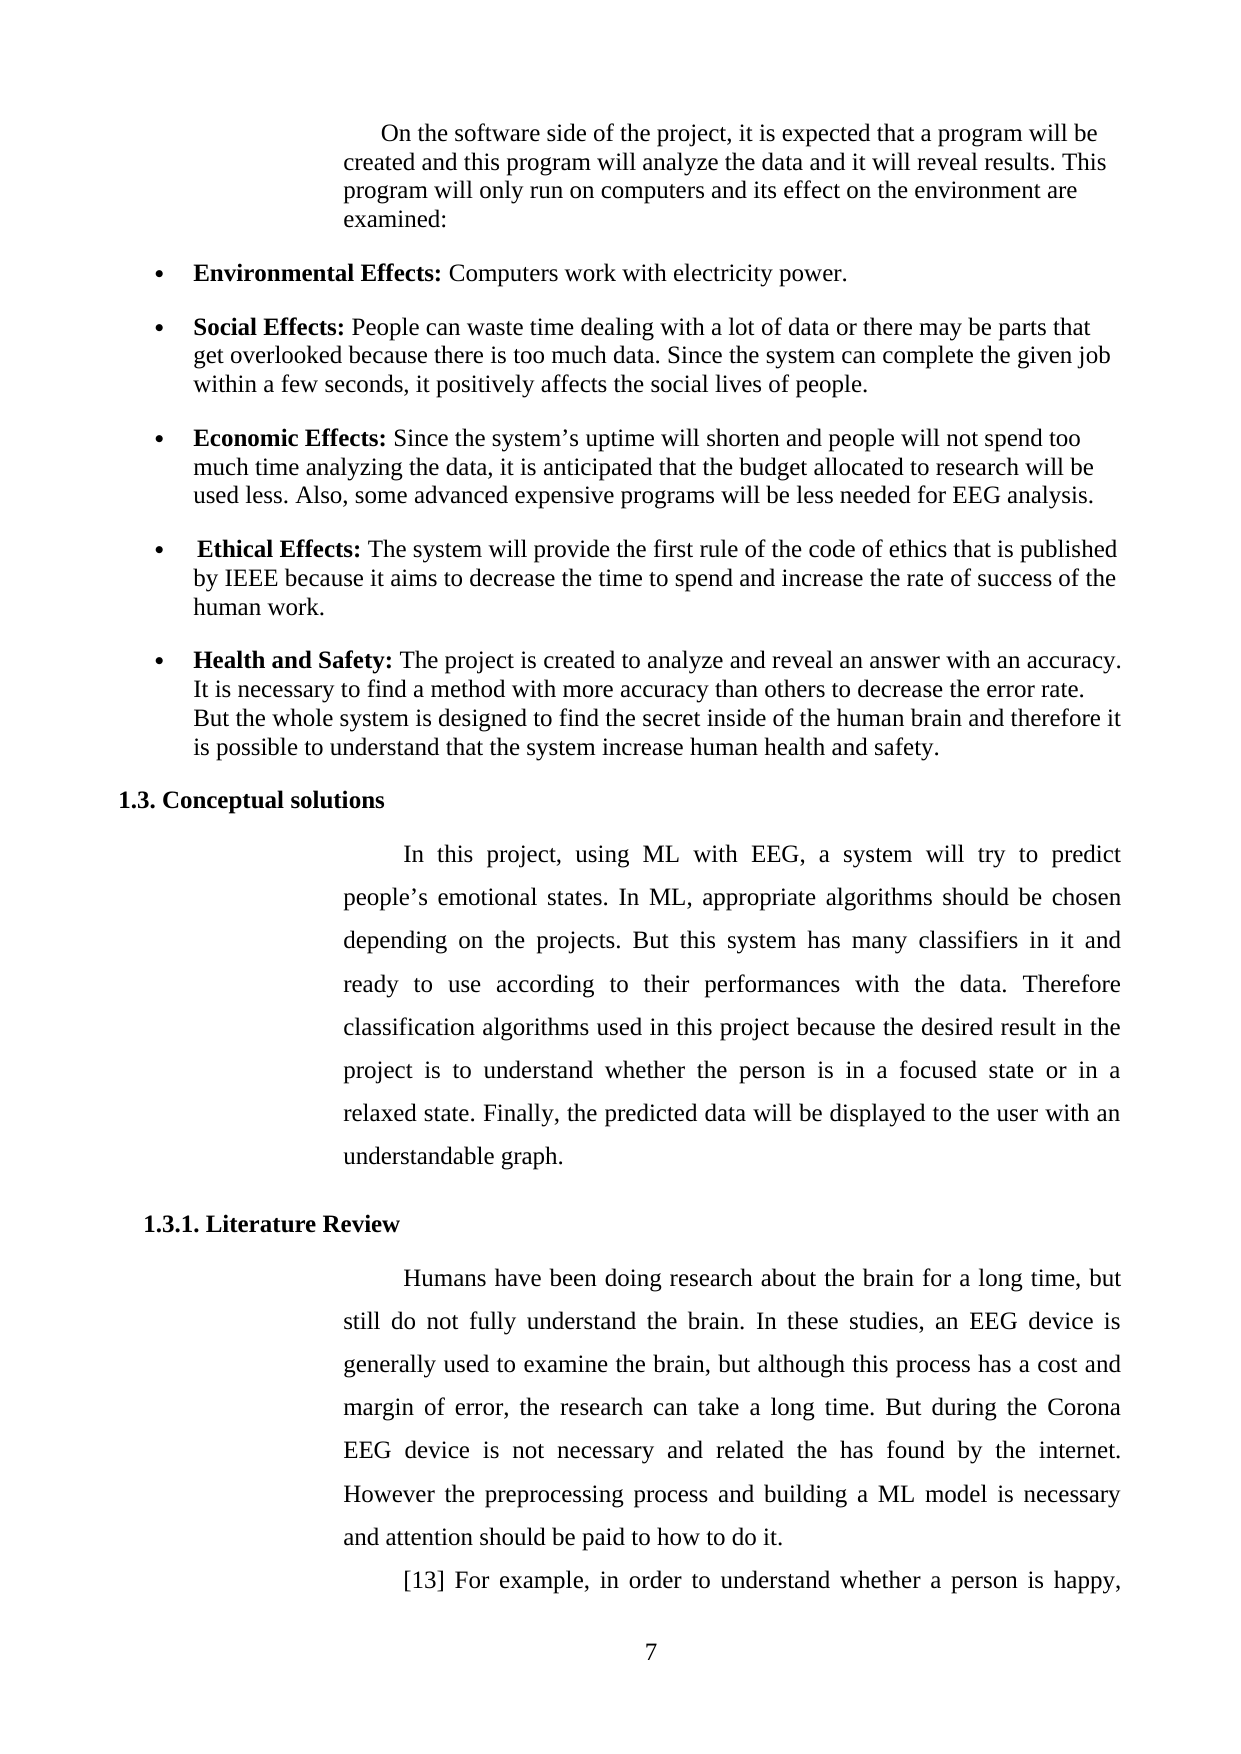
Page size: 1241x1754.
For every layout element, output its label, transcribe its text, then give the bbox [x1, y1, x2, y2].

list Environmental Effects: Computers work with electricity power. [156, 258, 1122, 287]
subtitle 1.3. Conceptual solutions [118, 786, 1122, 814]
subtitle 1.3.1. Literature Review [118, 1209, 1122, 1238]
list Economic Effects: Since the system’s uptime will shorten and people will not spend too much time analyzing the data, it is anticipated that the budget allocated to research will be used less. Also, some advanced expensive programs will be less needed for EEG analysis. [156, 423, 1122, 509]
list Social Effects: People can waste time dealing with a lot of data or there may be parts that get overlooked because there is too much data. Since the system can complete the given job within a few seconds, it positively affects the social lives of people. [156, 312, 1122, 398]
text In this project, using ML with EEG, a system will try to predict people’s emotional states. In ML, appropriate algorithms should be chosen depending on the projects. But this system has many classifiers in it and ready to use according to their performances with the data. Therefore classification algorithms used in this project because the desired result in the project is to understand whether the person is in a focused state or in a relaxed state. Finally, the predicted data will be displayed to the user with an understandable graph. [343, 839, 1122, 1170]
list Ethical Effects: The system will provide the first rule of the code of ethics that is published by IEEE because it aims to decrease the time to spend and increase the rate of success of the human work. [156, 534, 1122, 621]
text On the software side of the project, it is expected that a program will be created and this program will analyze the data and it will reveal results. This program will only run on computers and its effect on the environment are examined: [343, 118, 1122, 233]
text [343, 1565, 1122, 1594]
text Humans have been doing research about the brain for a long time, but still do not fully understand the brain. In these studies, an EEG device is generally used to examine the brain, but although this process has a cost and margin of error, the research can take a long time. But during the Corona EEG device is not necessary and related the has found by the internet. However the preprocessing process and building a ML model is necessary and attention should be paid to how to do it. [343, 1263, 1122, 1551]
list Health and Safety: The project is created to analyze and reveal an answer with an accuracy. It is necessary to find a method with more accuracy than others to decrease the error rate. But the whole system is designed to find the secret inside of the human brain and therefore it is possible to understand that the system increase human health and safety. [156, 646, 1122, 761]
